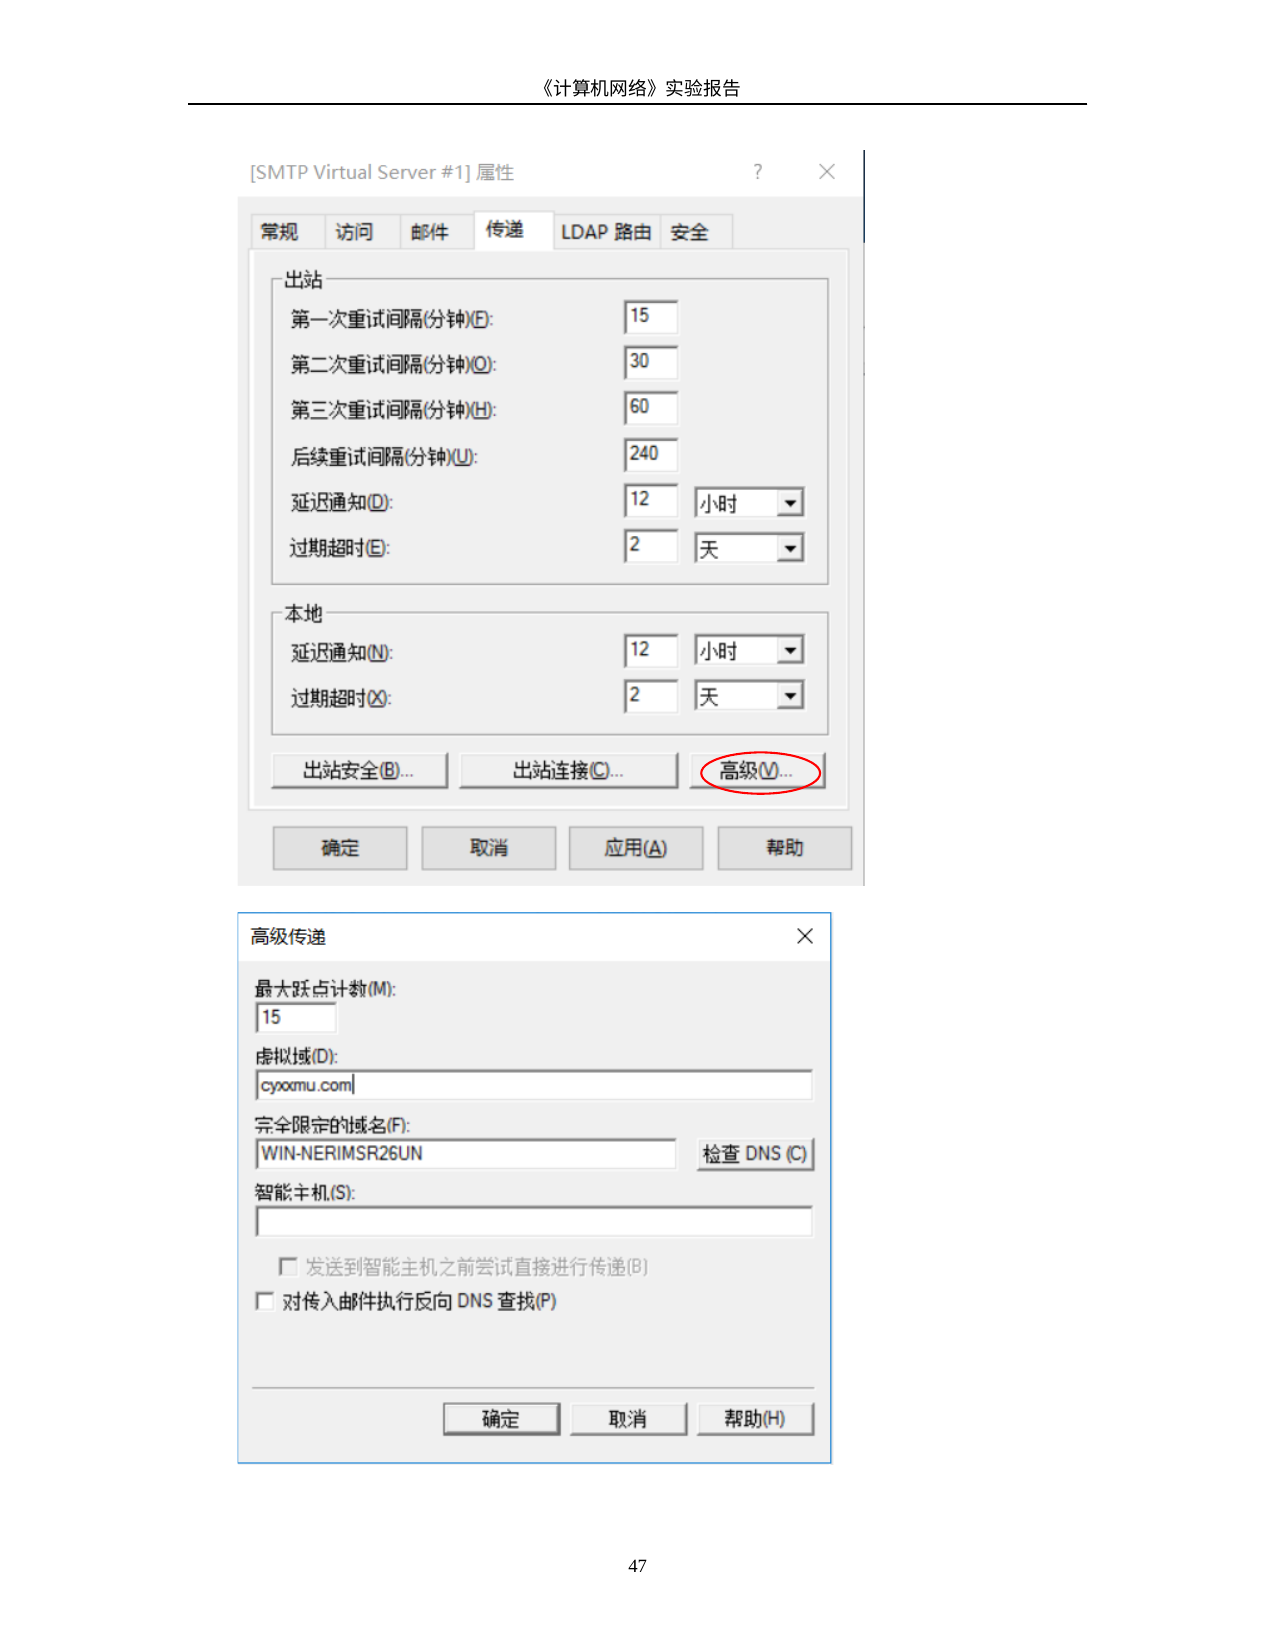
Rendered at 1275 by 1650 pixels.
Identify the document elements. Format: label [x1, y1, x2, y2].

picture [237, 150, 865, 886]
picture [237, 912, 834, 1465]
